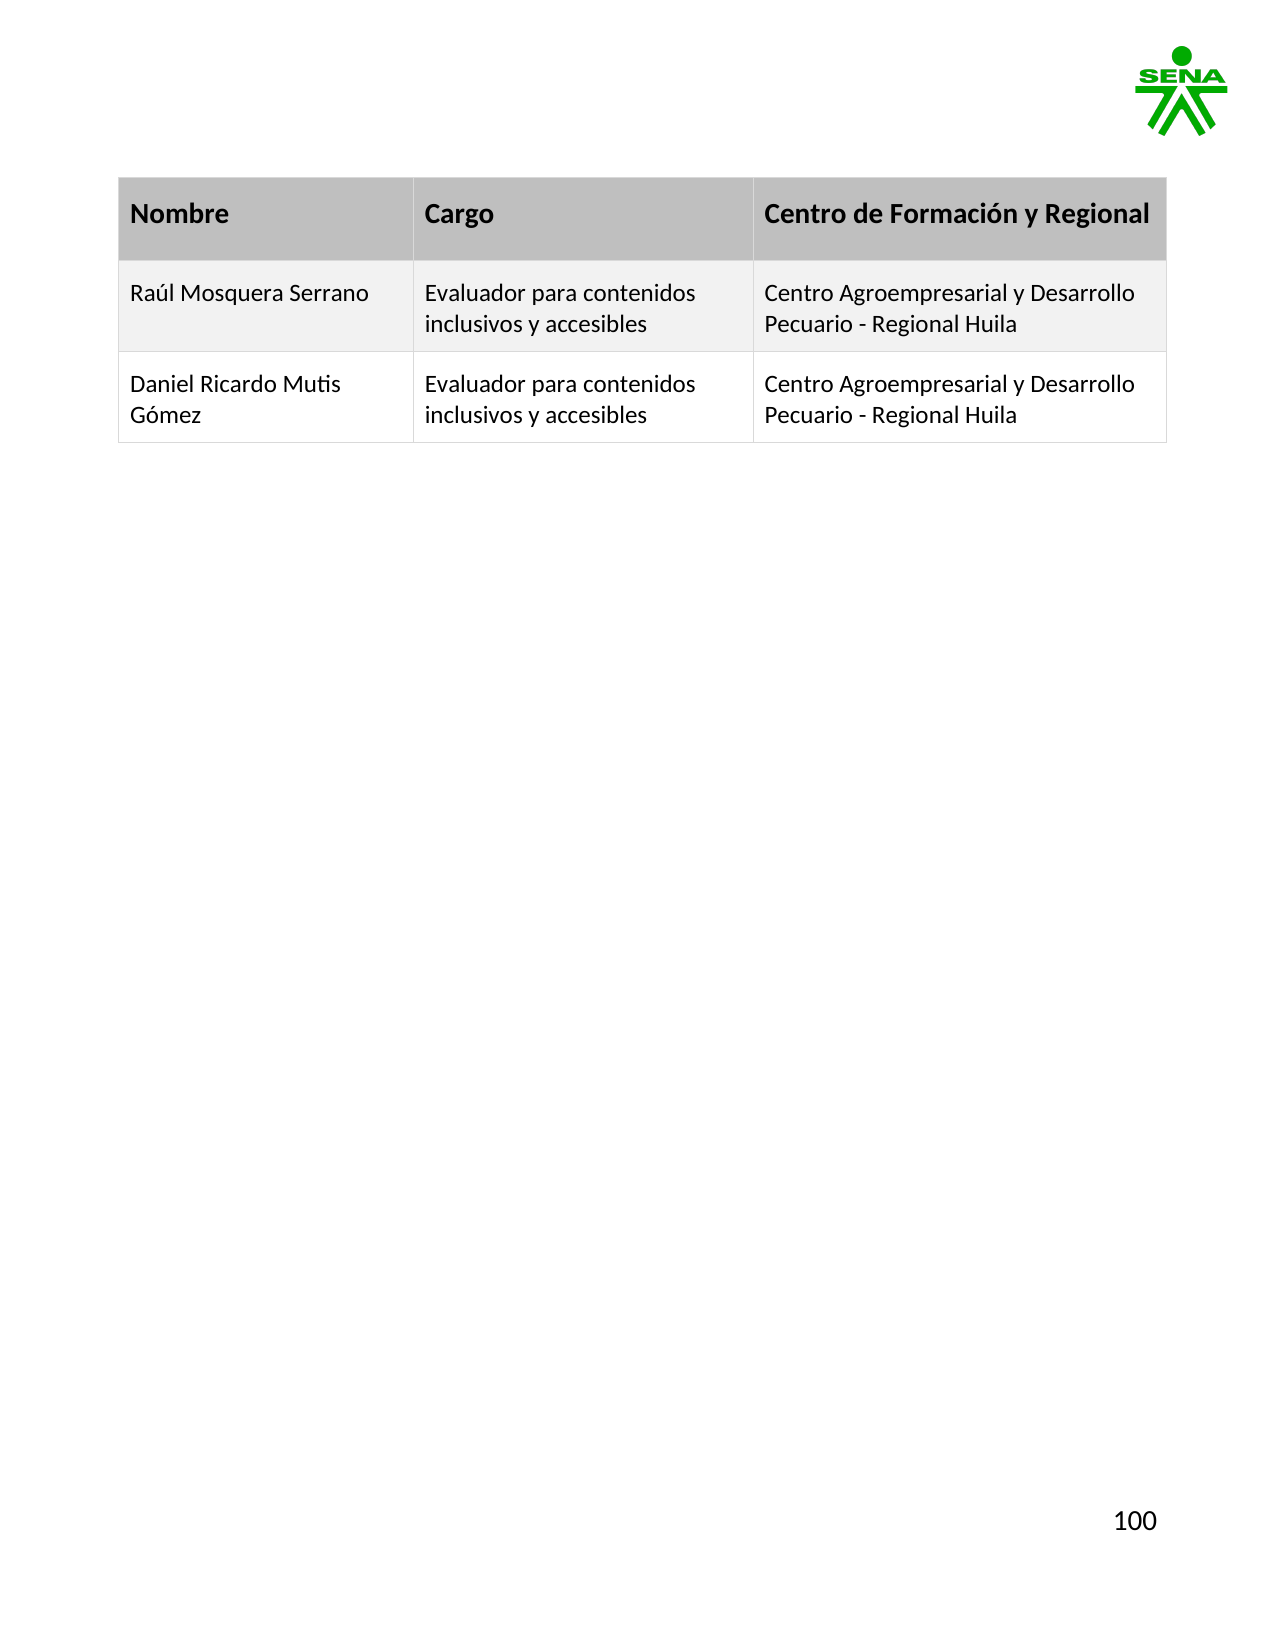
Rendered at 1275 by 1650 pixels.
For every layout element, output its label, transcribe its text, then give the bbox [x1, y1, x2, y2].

table_header Centro de Formación y Regional [754, 178, 1166, 260]
table_cell Raúl Mosquera Serrano [119, 261, 413, 351]
table_header Cargo [414, 178, 753, 260]
table_cell Daniel Ricardo Mutis Gómez [119, 352, 413, 442]
table_cell Evaluador para contenidos inclusivos y accesibles [414, 261, 753, 351]
table_cell Centro Agroempresarial y Desarrollo Pecuario - Regional Huila [754, 352, 1166, 442]
table_cell Evaluador para contenidos inclusivos y accesibles [414, 352, 753, 442]
table_cell Centro Agroempresarial y Desarrollo Pecuario - Regional Huila [754, 261, 1166, 351]
table_header Nombre [119, 178, 413, 260]
picture [1135, 46, 1228, 136]
